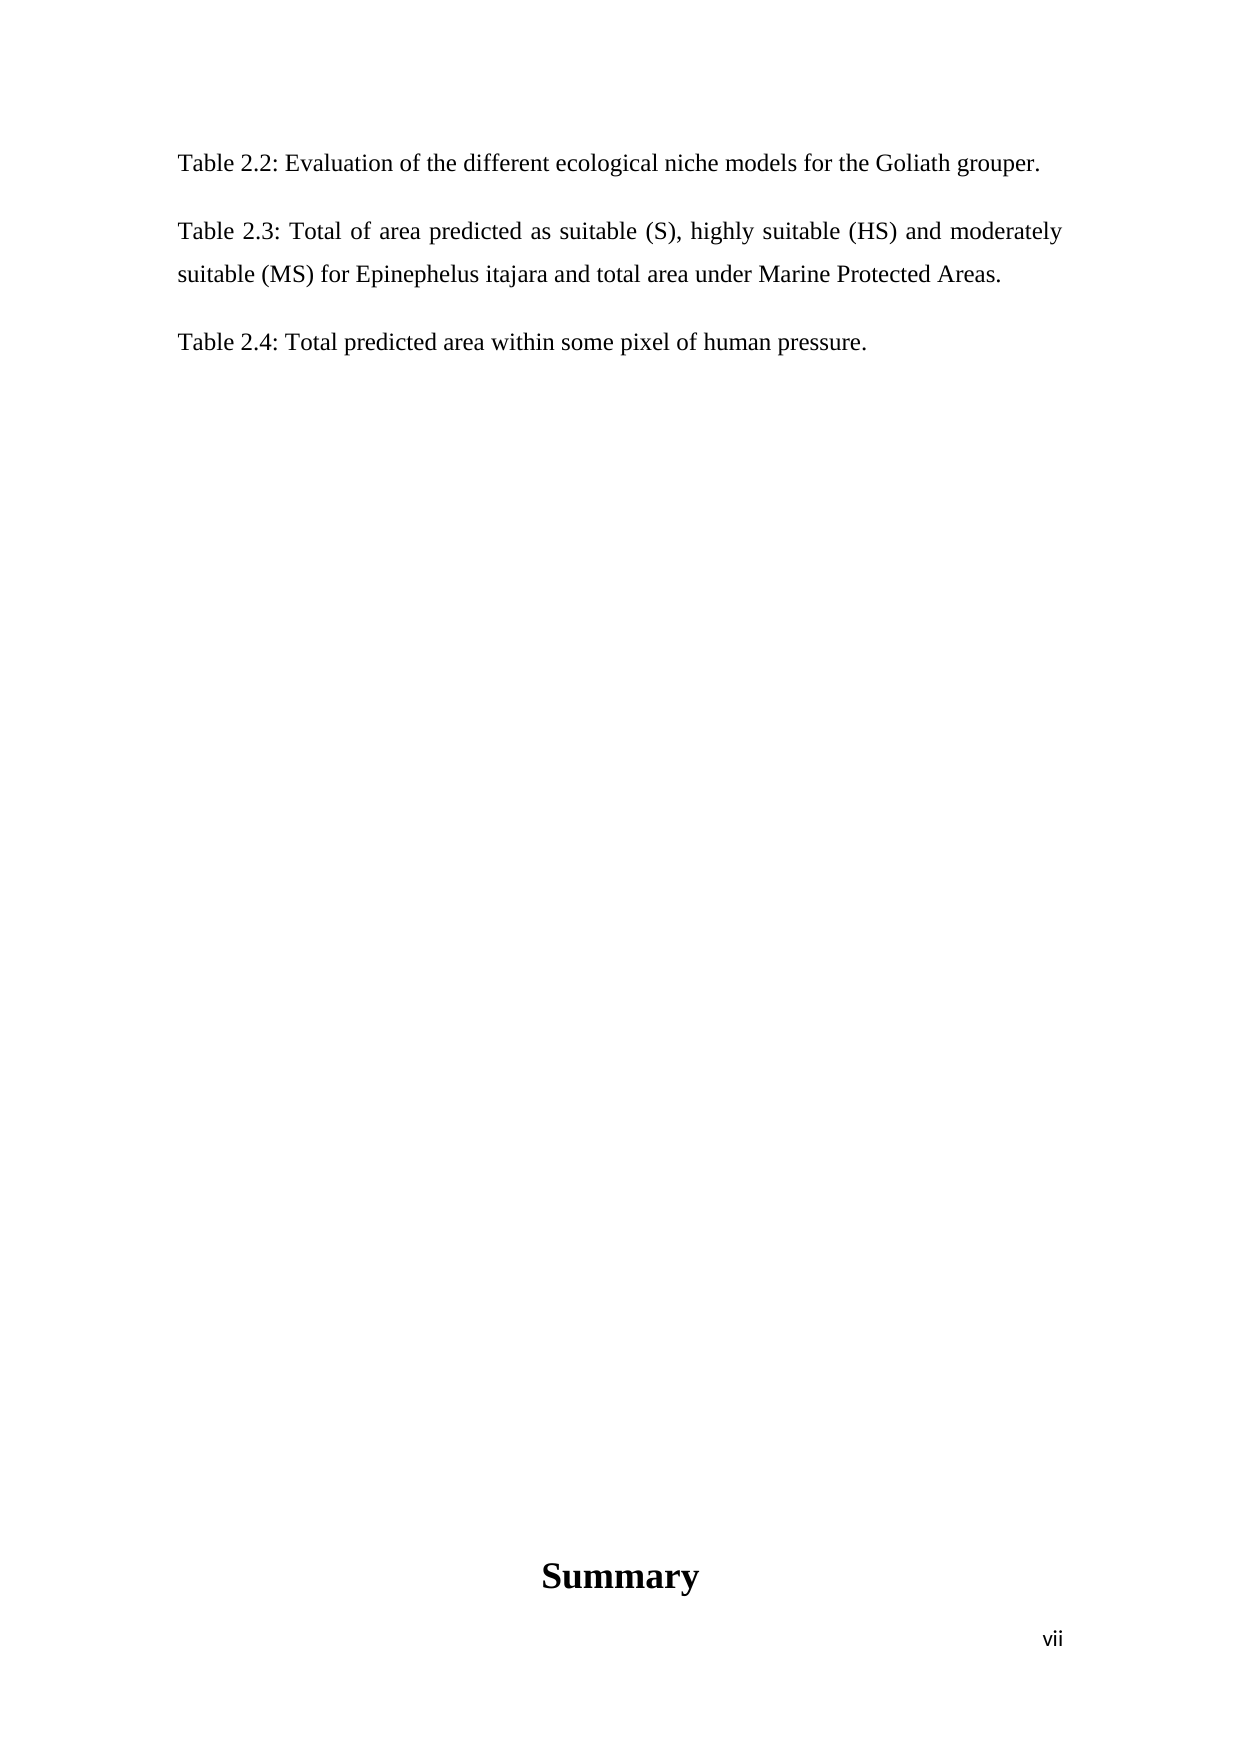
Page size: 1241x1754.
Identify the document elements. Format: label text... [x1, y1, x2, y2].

text Table 2.4: Total predicted area within some pixel of human pressure. [177, 327, 1063, 356]
text Table 2.3: Total of area predicted as suitable (S), highly suitable (HS) and moderately suitable (MS) for Epinephelus itajara and total area under Marine Protected Areas. [177, 216, 1063, 288]
text Table 2.2: Evaluation of the different ecological niche models for the Goliath grouper. [177, 148, 1063, 176]
